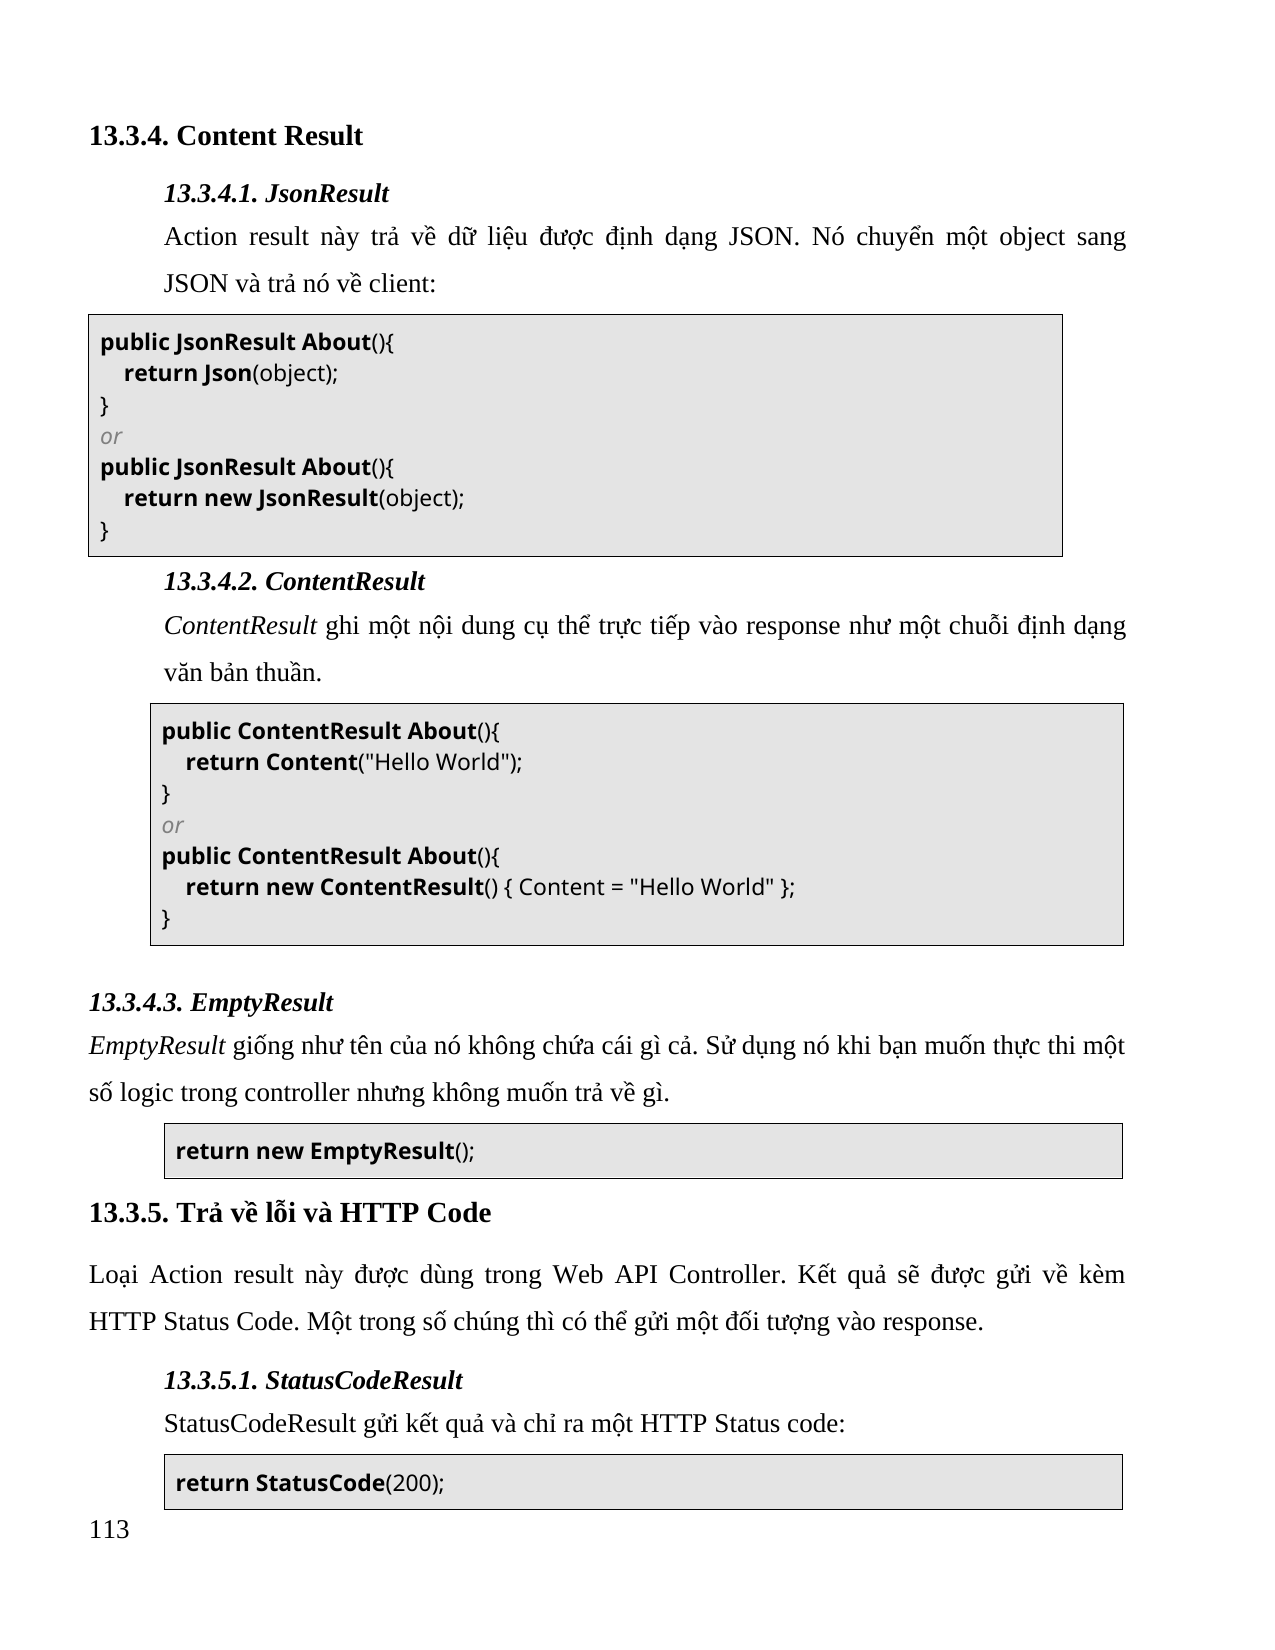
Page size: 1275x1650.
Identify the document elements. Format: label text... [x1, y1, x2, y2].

subtitle 13.3.4.3. EmptyResult [89, 711, 1127, 1017]
table_header public ContentResult About(){ return Content("Hello World"); } or public ContentResult About(){ return new ContentResult() { Content = "Hello World" }; } [151, 704, 1123, 945]
subtitle 13.3.5. Trả về lỗi và HTTP Code [89, 1195, 1127, 1229]
text StatusCodeResult gửi kết quả và chỉ ra một HTTP Status code: [164, 1407, 1127, 1439]
text Action result này trả về dữ liệu được định dạng JSON. Nó chuyển một object sang JSON và trả nó về client: [164, 220, 1127, 298]
table_header return StatusCode(200); hoặc return new StatusCodeResult(200); [165, 1455, 1122, 1509]
text ContentResult ghi một nội dung cụ thể trực tiếp vào response như một chuỗi định dạng văn bản thuần. [164, 609, 1127, 687]
table_header return new EmptyResult(); [165, 1124, 1122, 1177]
text EmptyResult giống như tên của nó không chứa cái gì cả. Sử dụng nó khi bạn muốn thực thi một số logic trong controller nhưng không muốn trả về gì. [89, 1029, 1127, 1107]
table_header public JsonResult About(){ return Json(object); } or public JsonResult About(){ return new JsonResult(object); } [89, 315, 1062, 556]
subtitle 13.3.5.1. StatusCodeResult [164, 1364, 1127, 1395]
text Loại Action result này được dùng trong Web API Controller. Kết quả sẽ được gửi về kèm HTTP Status Code. Một trong số chúng thì có thể gửi một đối tượng vào response. [89, 1258, 1127, 1336]
subtitle 13.3.4.2. ContentResult [164, 565, 1127, 597]
subtitle 13.3.4. Content Result [89, 118, 1127, 152]
subtitle 13.3.4.1. JsonResult [164, 177, 1127, 208]
